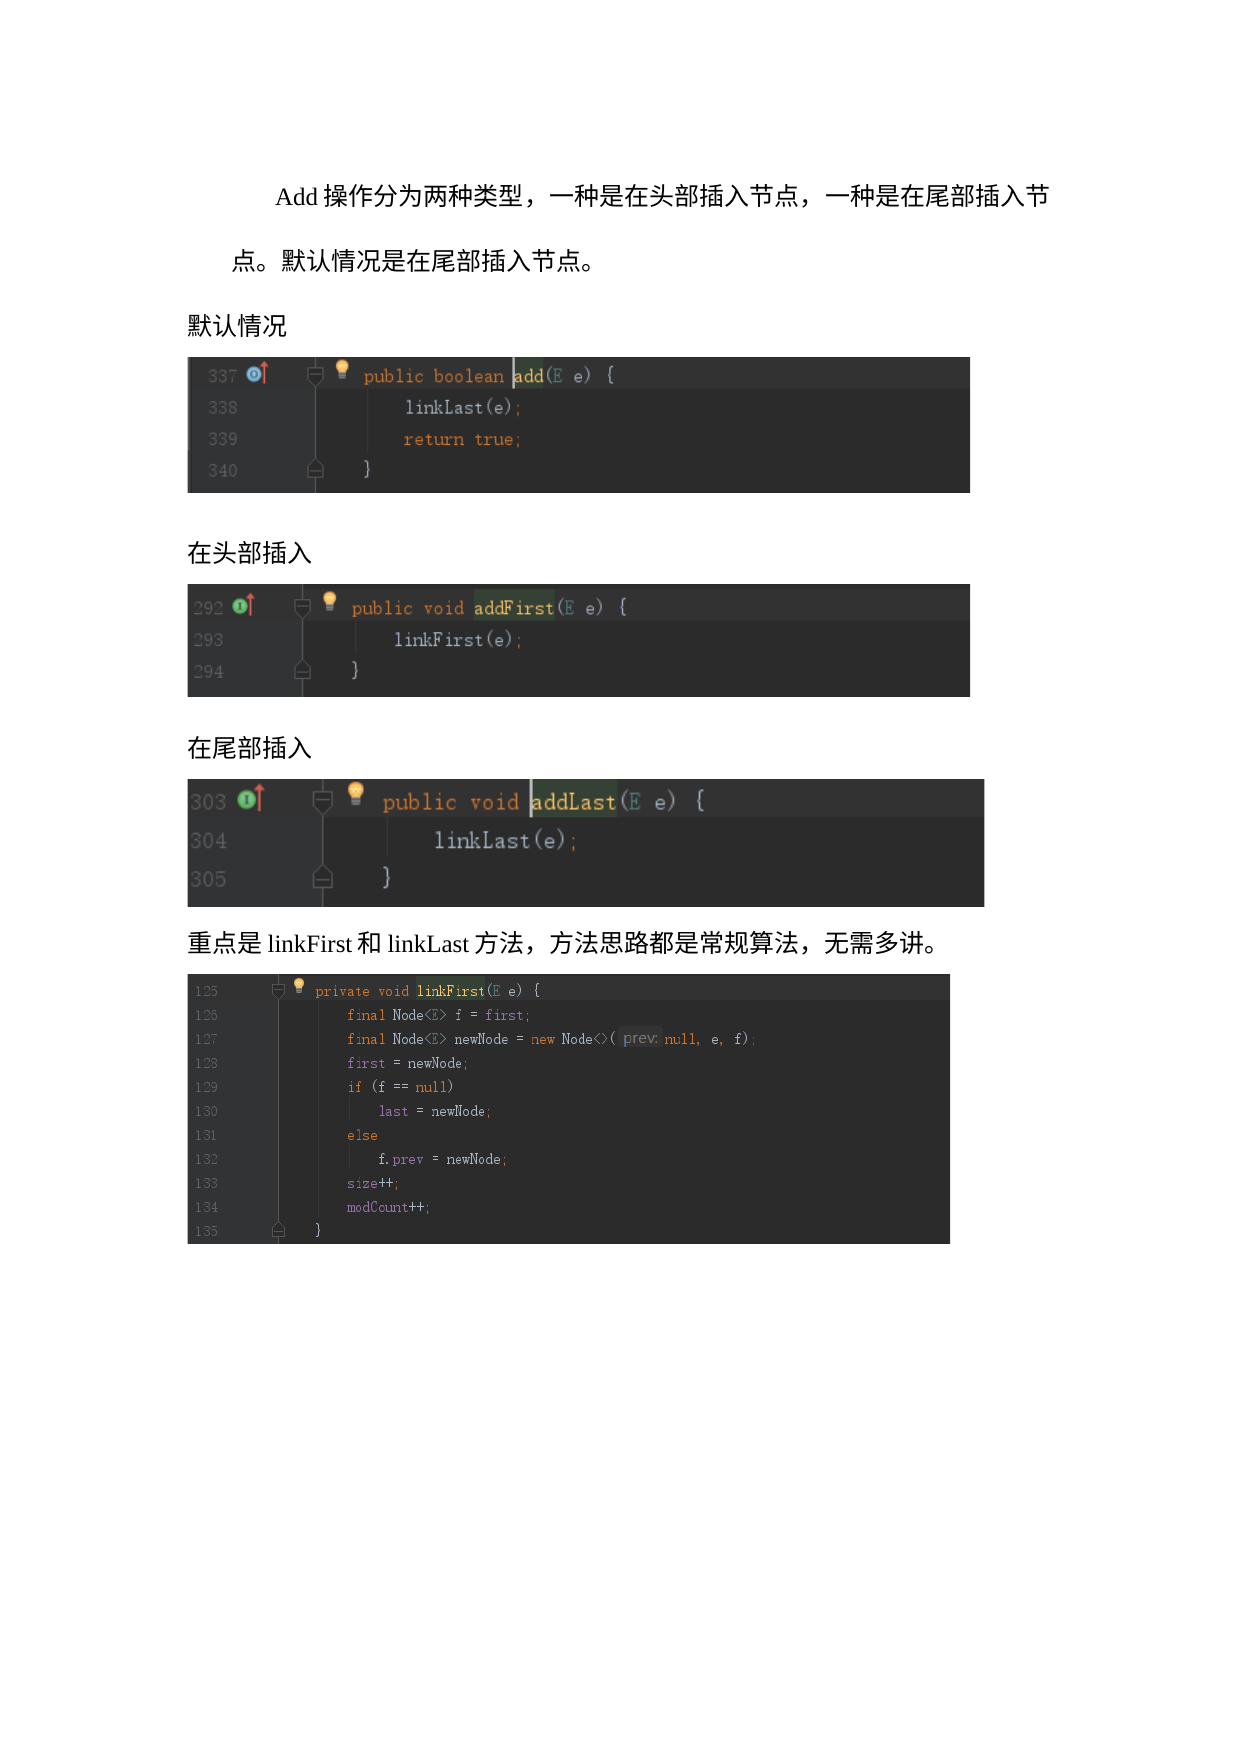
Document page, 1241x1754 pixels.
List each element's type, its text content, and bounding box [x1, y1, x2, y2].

text 重点是linkFirst和linkLast方法，方法思路都是常规算法，无需多讲。 [187, 909, 1053, 974]
text 在尾部插入 [187, 714, 1053, 779]
list Add操作分为两种类型，一种是在头部插入节点，一种是在尾部插入节点。默认情况是在尾部插入节点。 [231, 162, 1053, 292]
picture [187, 357, 971, 493]
picture [187, 974, 951, 1244]
text 默认情况 [187, 292, 1053, 357]
picture [187, 779, 985, 907]
picture [187, 584, 971, 697]
text 在头部插入 [187, 519, 1053, 584]
